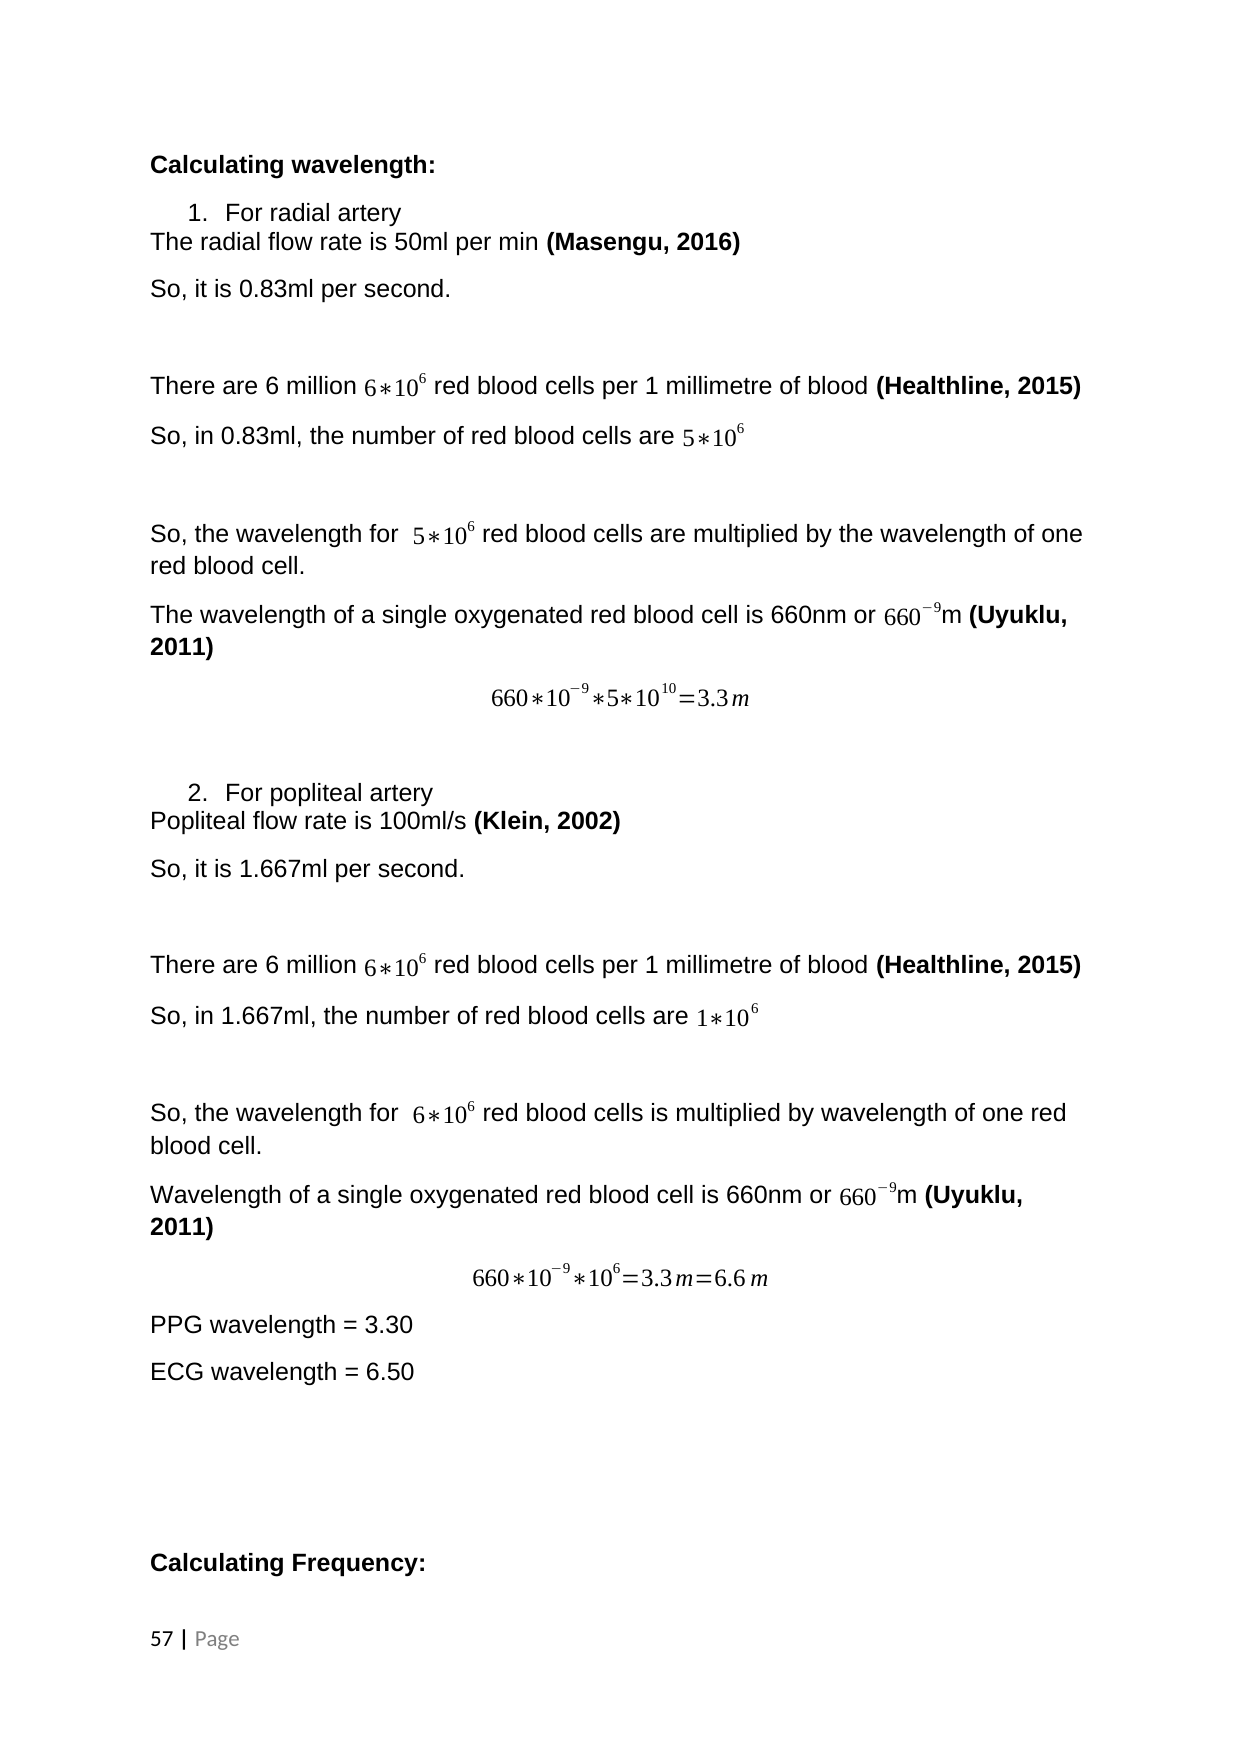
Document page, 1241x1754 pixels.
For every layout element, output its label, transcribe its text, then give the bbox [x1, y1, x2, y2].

text There are 6 million red blood cells per 1 millimetre of blood (Healthline, 2015) [150, 949, 1090, 981]
text Popliteal flow rate is 100ml/s (Klein, 2002) [150, 806, 1090, 835]
title For radial artery [187, 198, 1090, 226]
text ECG wavelength = 6.50 [150, 1357, 1090, 1386]
text The wavelength of a single oxygenated red blood cell is 660nm or m (Uyuklu, 2011) [150, 599, 1090, 661]
text Calculating wavelength: [150, 150, 1090, 179]
text There are 6 million red blood cells per 1 millimetre of blood (Healthline, 2015) [150, 369, 1090, 401]
text So, in 1.667ml, the number of red blood cells are [150, 999, 1090, 1031]
title For popliteal artery [187, 777, 1090, 806]
text So, it is 1.667ml per second. [150, 854, 1090, 883]
text So, it is 0.83ml per second. [150, 274, 1090, 303]
text So, the wavelength for red blood cells is multiplied by wavelength of one red blood cell. [150, 1097, 1090, 1159]
text Wavelength of a single oxygenated red blood cell is 660nm or m (Uyuklu, 2011) [150, 1178, 1090, 1241]
text So, in 0.83ml, the number of red blood cells are [150, 420, 1090, 451]
text PPG wavelength = 3.30 [150, 1309, 1090, 1338]
text So, the wavelength for red blood cells are multiplied by the wavelength of one red blood cell. [150, 517, 1090, 580]
text Calculating Frequency: [150, 1548, 1090, 1577]
text The radial flow rate is 50ml per min (Masengu, 2016) [150, 226, 1090, 255]
